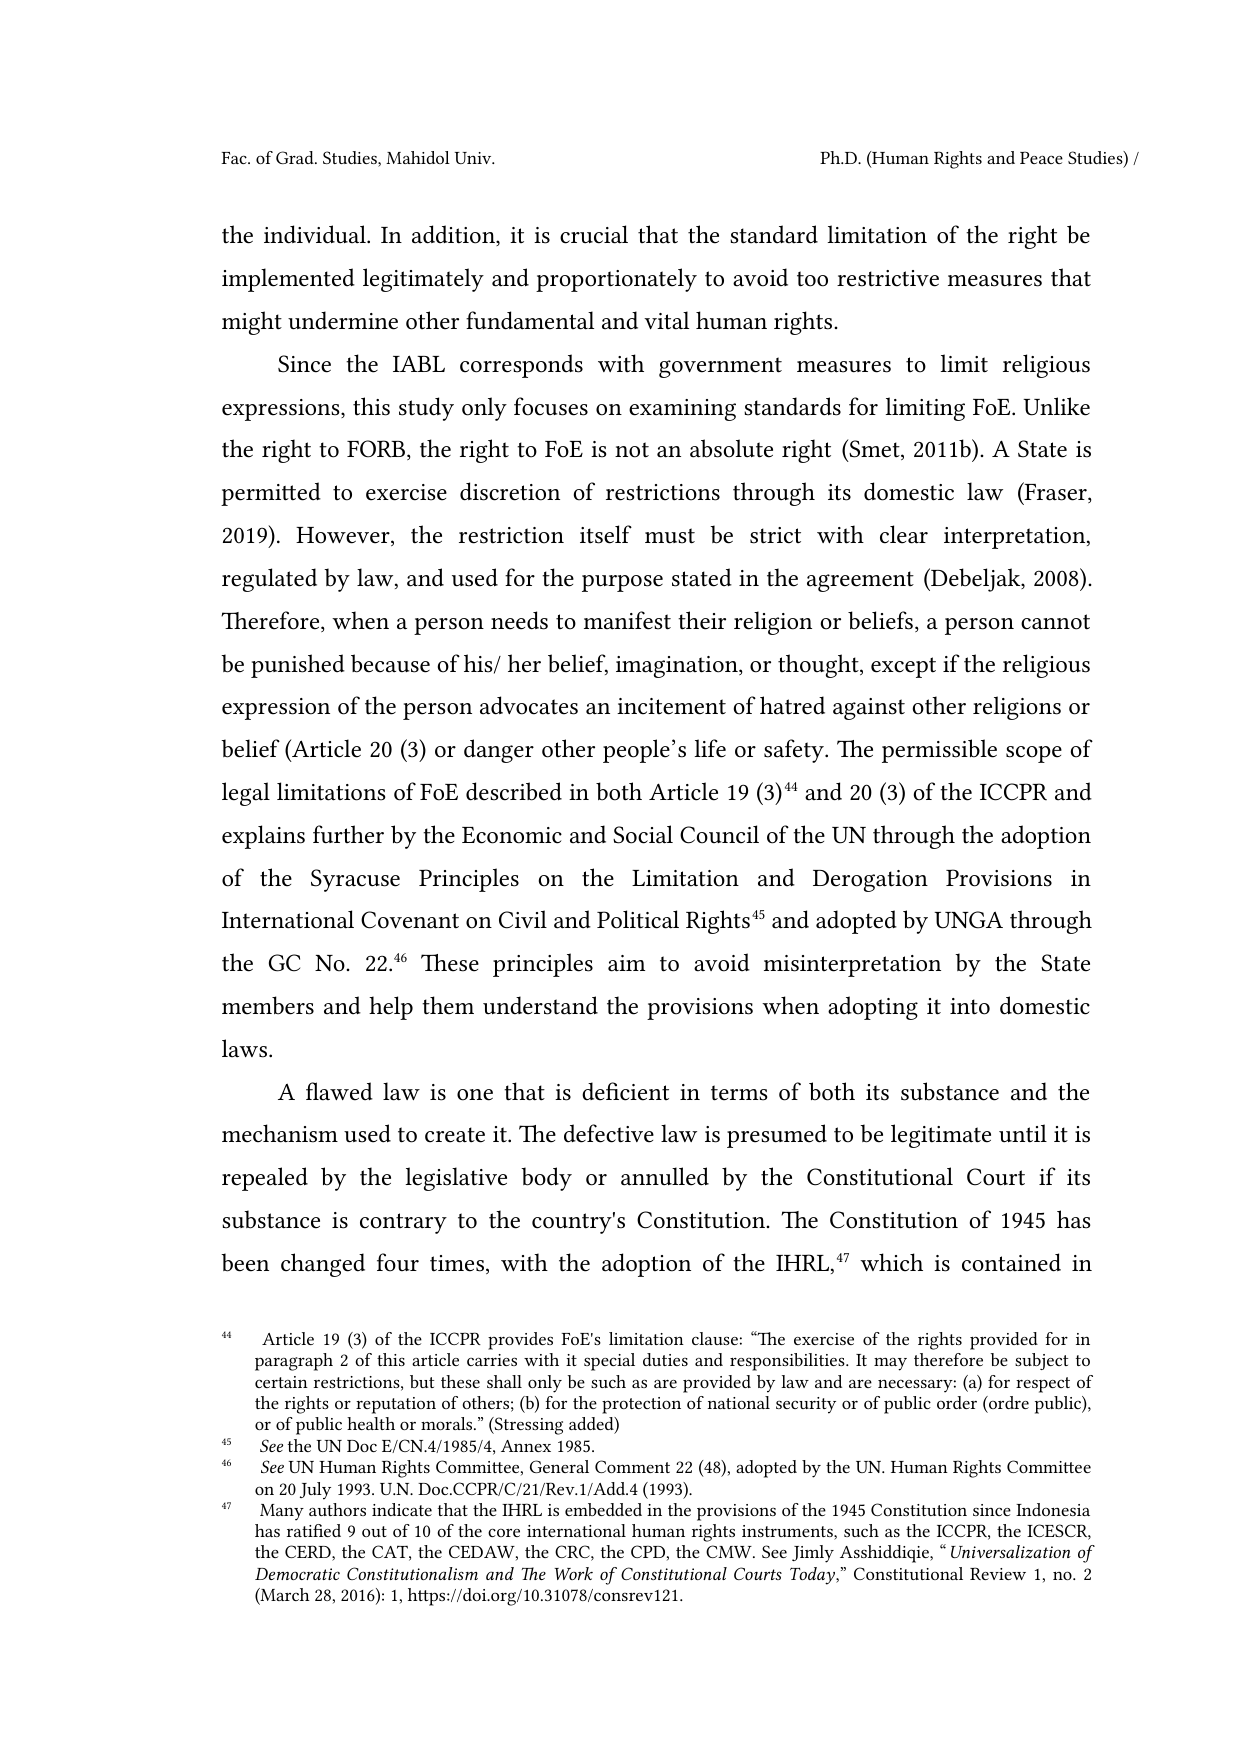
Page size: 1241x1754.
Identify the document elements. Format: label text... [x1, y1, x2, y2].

text Since the IABL corresponds with government measures to limit religious expressions, this study only focuses on examining standards for limiting FoE. Unlike the right to FORB, the right to FoE is not an absolute right (Smet, 2011b). A State is permitted to exercise discretion of restrictions through its domestic law (Fraser, 2019). However, the restriction itself must be strict with clear interpretation, regulated by law, and used for the purpose stated in the agreement (Debeljak, 2008). Therefore, when a person needs to manifest their religion or beliefs, a person cannot be punished because of his/ her belief, imagination, or thought, except if the religious expression of the person advocates an incitement of hatred against other religions or belief (Article 20 (3) or danger other people’s life or safety. The permissible scope of legal limitations of FoE described in both Article 19 (3) and 20 (3) of the ICCPR and explains further by the Economic and Social Council of the UN through the adoption of the Syracuse Principles on the Limitation and Derogation Provisions in International Covenant on Civil and Political Rights and adopted by UNGA through the GC No. 22. These principles aim to avoid misinterpretation by the State members and help them understand the provisions when adopting it into domestic laws. [221, 350, 1092, 1063]
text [221, 221, 1092, 336]
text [221, 1078, 1092, 1277]
